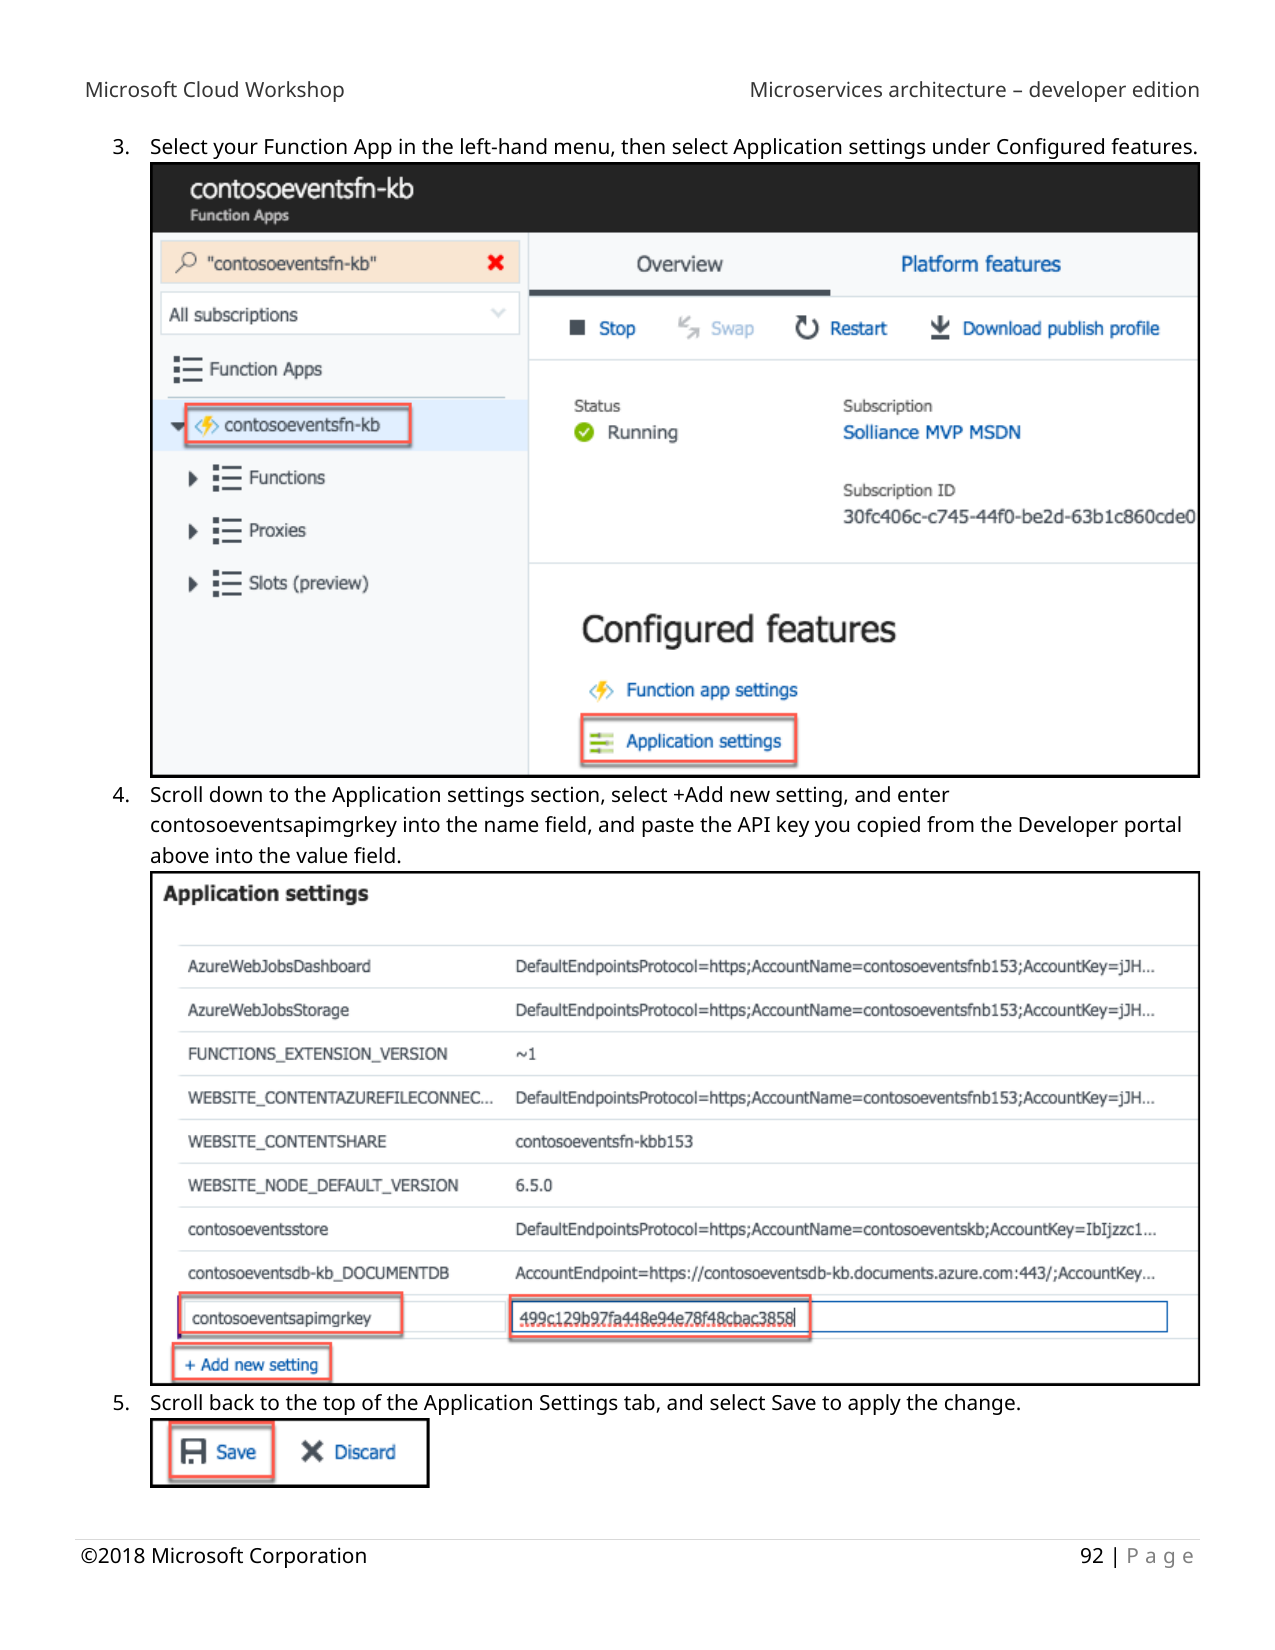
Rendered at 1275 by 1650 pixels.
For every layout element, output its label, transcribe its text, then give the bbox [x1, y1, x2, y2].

list Scroll back to the top of the Application Settings tab, and select Save to apply the change. [112, 1388, 1200, 1488]
picture [150, 162, 1200, 778]
picture [150, 1418, 430, 1488]
picture [150, 871, 1200, 1386]
